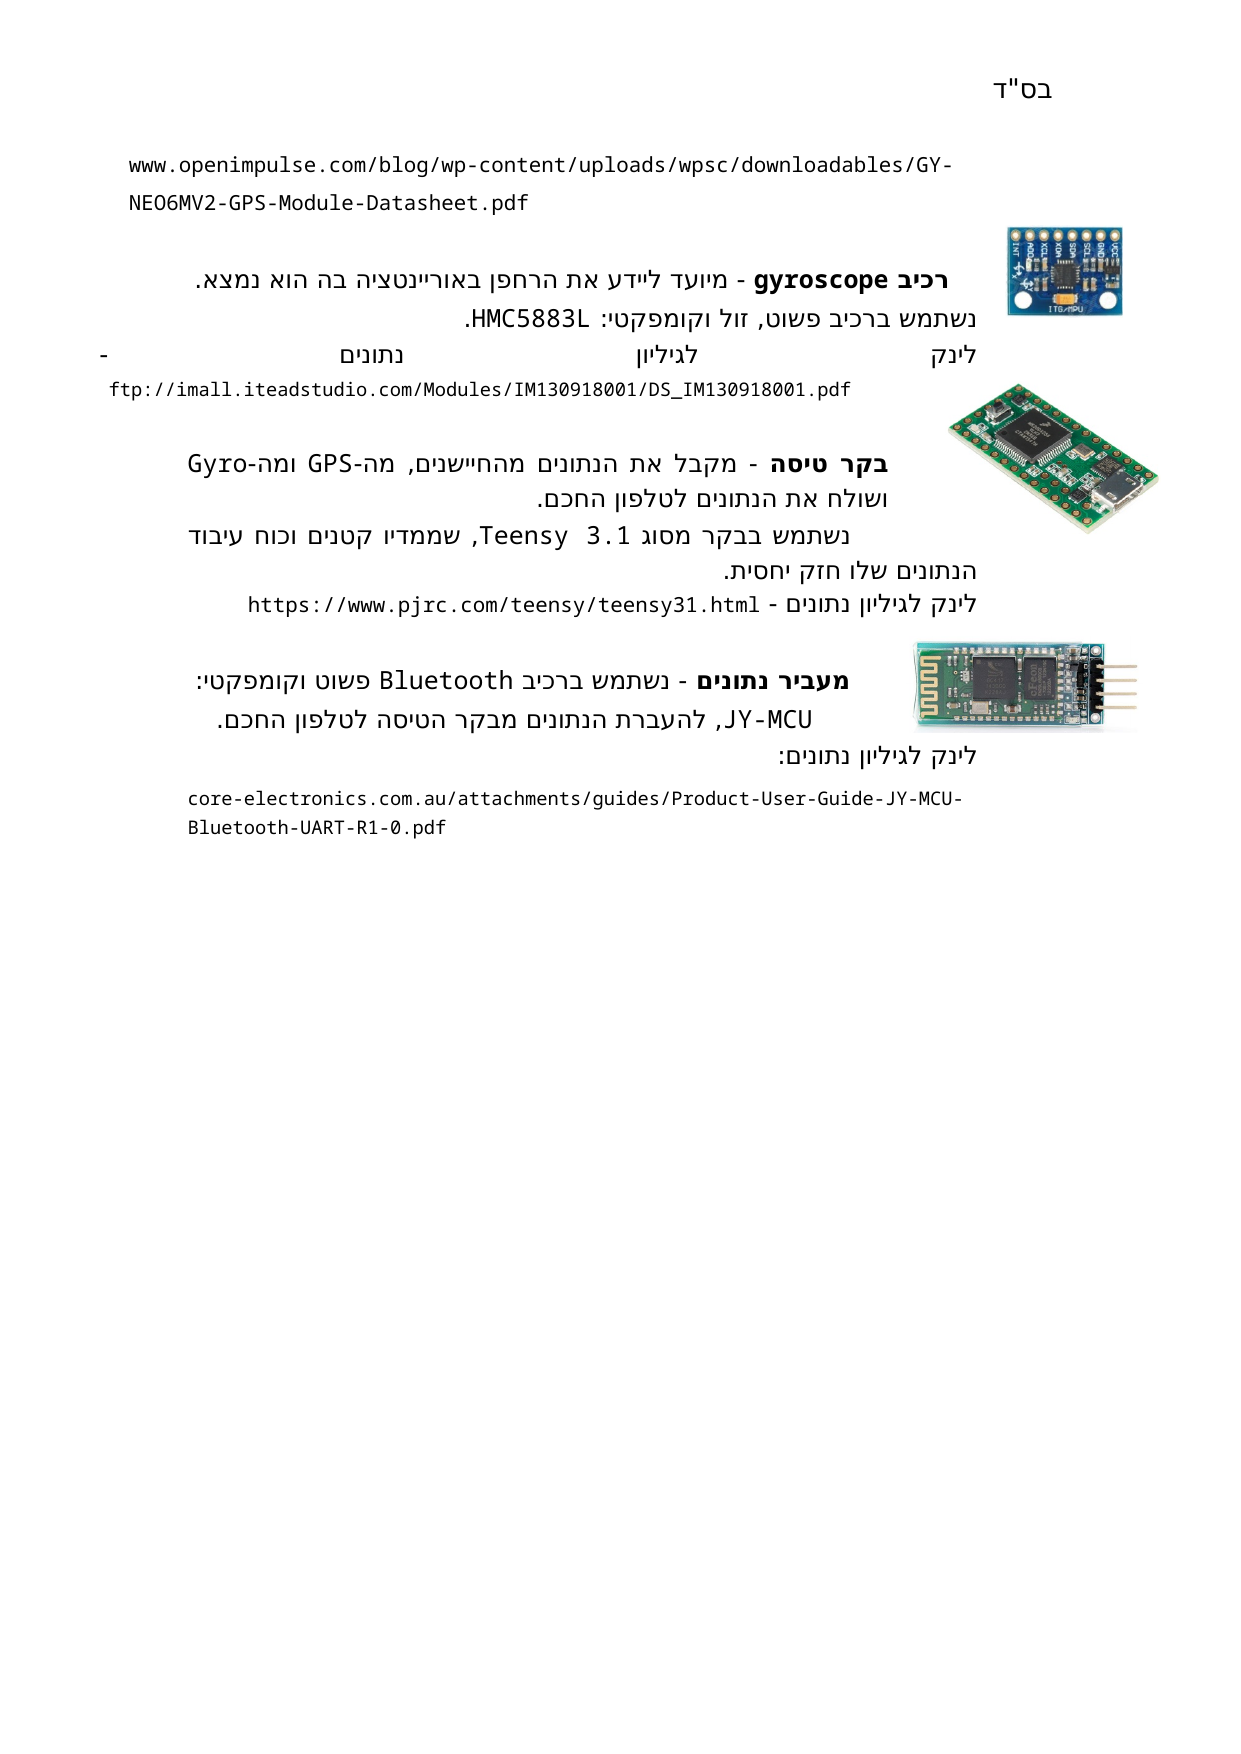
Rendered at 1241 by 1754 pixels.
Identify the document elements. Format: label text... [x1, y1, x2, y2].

list לינק לגיליון נתונים - https://www.pjrc.com/teensy/teensy31.html [187, 589, 978, 619]
picture [906, 636, 1143, 733]
text core-electronics.com.au/attachments/guides/Product-User-Guide-JY-MCU-Bluetooth-UART-R1-0.pdf [187, 785, 1053, 839]
picture [944, 381, 1161, 538]
list לינק לגיליון נתונים - ftp://imall.iteadstudio.com/Modules/IM130918001/DS_IM130918001.pdf [99, 340, 978, 402]
list רכיב gyroscope - מיועד ליידע את הרחפן באוריינטציה בה הוא נמצא. [187, 262, 1005, 296]
picture [1005, 225, 1123, 318]
list www.openimpulse.com/blog/wp-content/uploads/wpsc/downloadables/GY-NEO6MV2-GPS-Module-Datasheet.pdf [128, 150, 1053, 218]
list לינק לגיליון נתונים: [187, 741, 978, 770]
list בקר טיסה - מקבל את הנתונים מהחיישנים, מה-GPS ומה-Gyro ושולח את הנתונים לטלפון החכם. [187, 446, 944, 513]
list נשתמש ברכיב פשוט, זול וקומפקטי: HMC5883L. [187, 301, 978, 335]
list JY-MCU, להעברת הנתונים מבקר הטיסה לטלפון החכם. [187, 702, 978, 736]
list נשתמש בבקר מסוג Teensy 3.1, שממדיו קטנים וכוח עיבוד הנתונים שלו חזק יחסית. [187, 518, 978, 585]
list מעביר נתונים - נשתמש ברכיב Bluetooth פשוט וקומפקטי: [187, 662, 906, 697]
